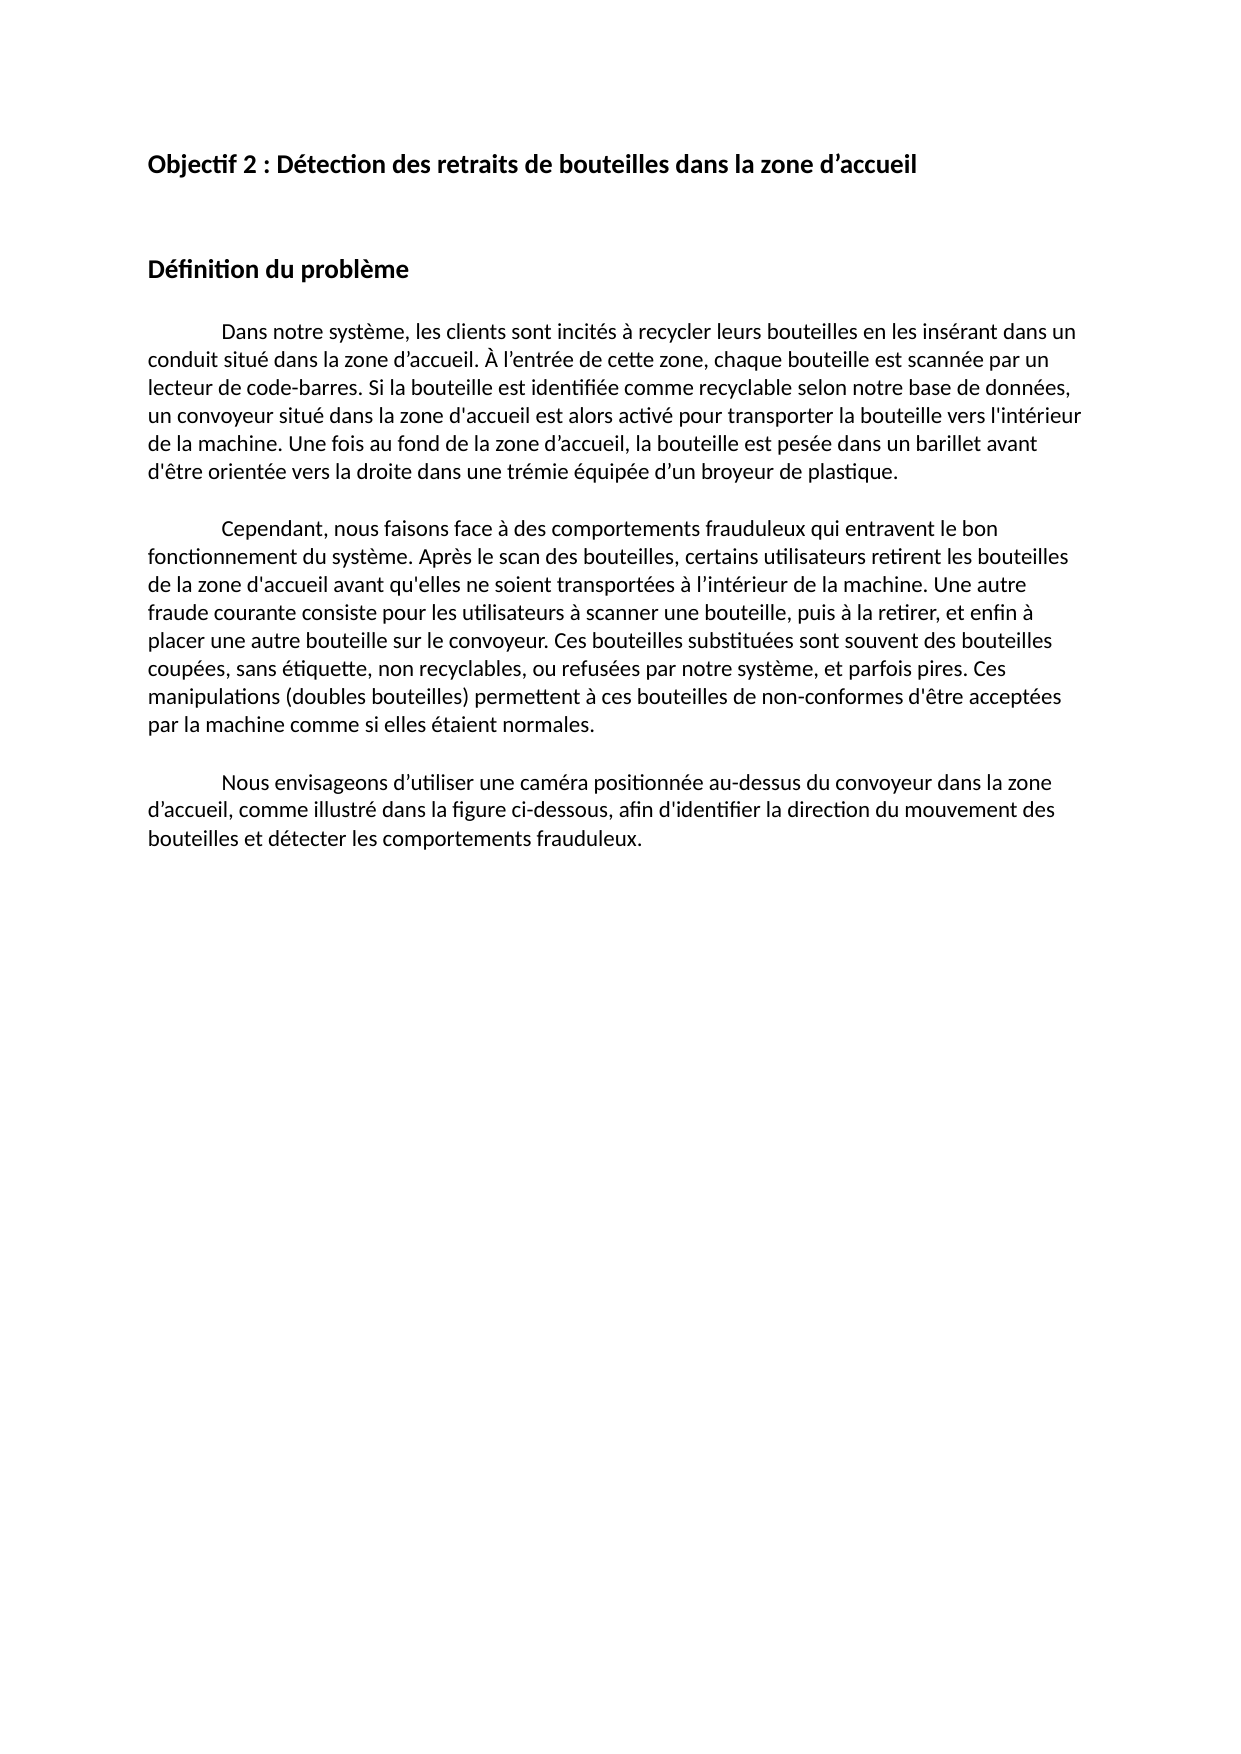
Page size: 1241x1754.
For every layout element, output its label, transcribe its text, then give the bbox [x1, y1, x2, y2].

text Dans notre système, les clients sont incités à recycler leurs bouteilles en les insérant dans un conduit situé dans la zone d’accueil. À l’entrée de cette zone, chaque bouteille est scannée par un lecteur de code-barres. Si la bouteille est identifiée comme recyclable selon notre base de données, un convoyeur situé dans la zone d'accueil est alors activé pour transporter la bouteille vers l'intérieur de la machine. Une fois au fond de la zone d’accueil, la bouteille est pesée dans un barillet avant d'être orientée vers la droite dans une trémie équipée d’un broyeur de plastique. [148, 317, 1093, 485]
text Définition du problème [148, 252, 1093, 285]
text Cependant, nous faisons face à des comportements frauduleux qui entravent le bon fonctionnement du système. Après le scan des bouteilles, certains utilisateurs retirent les bouteilles de la zone d'accueil avant qu'elles ne soient transportées à l’intérieur de la machine. Une autre fraude courante consiste pour les utilisateurs à scanner une bouteille, puis à la retirer, et enfin à placer une autre bouteille sur le convoyeur. Ces bouteilles substituées sont souvent des bouteilles coupées, sans étiquette, non recyclables, ou refusées par notre système, et parfois pires. Ces manipulations (doubles bouteilles) permettent à ces bouteilles de non-conformes d'être acceptées par la machine comme si elles étaient normales. [148, 514, 1093, 738]
text Nous envisageons d’utiliser une caméra positionnée au-dessus du convoyeur dans la zone d’accueil, comme illustré dans la figure ci-dessous, afin d'identifier la direction du mouvement des bouteilles et détecter les comportements frauduleux. [148, 768, 1093, 852]
text Objectif 2 : Détection des retraits de bouteilles dans la zone d’accueil [148, 148, 1093, 181]
